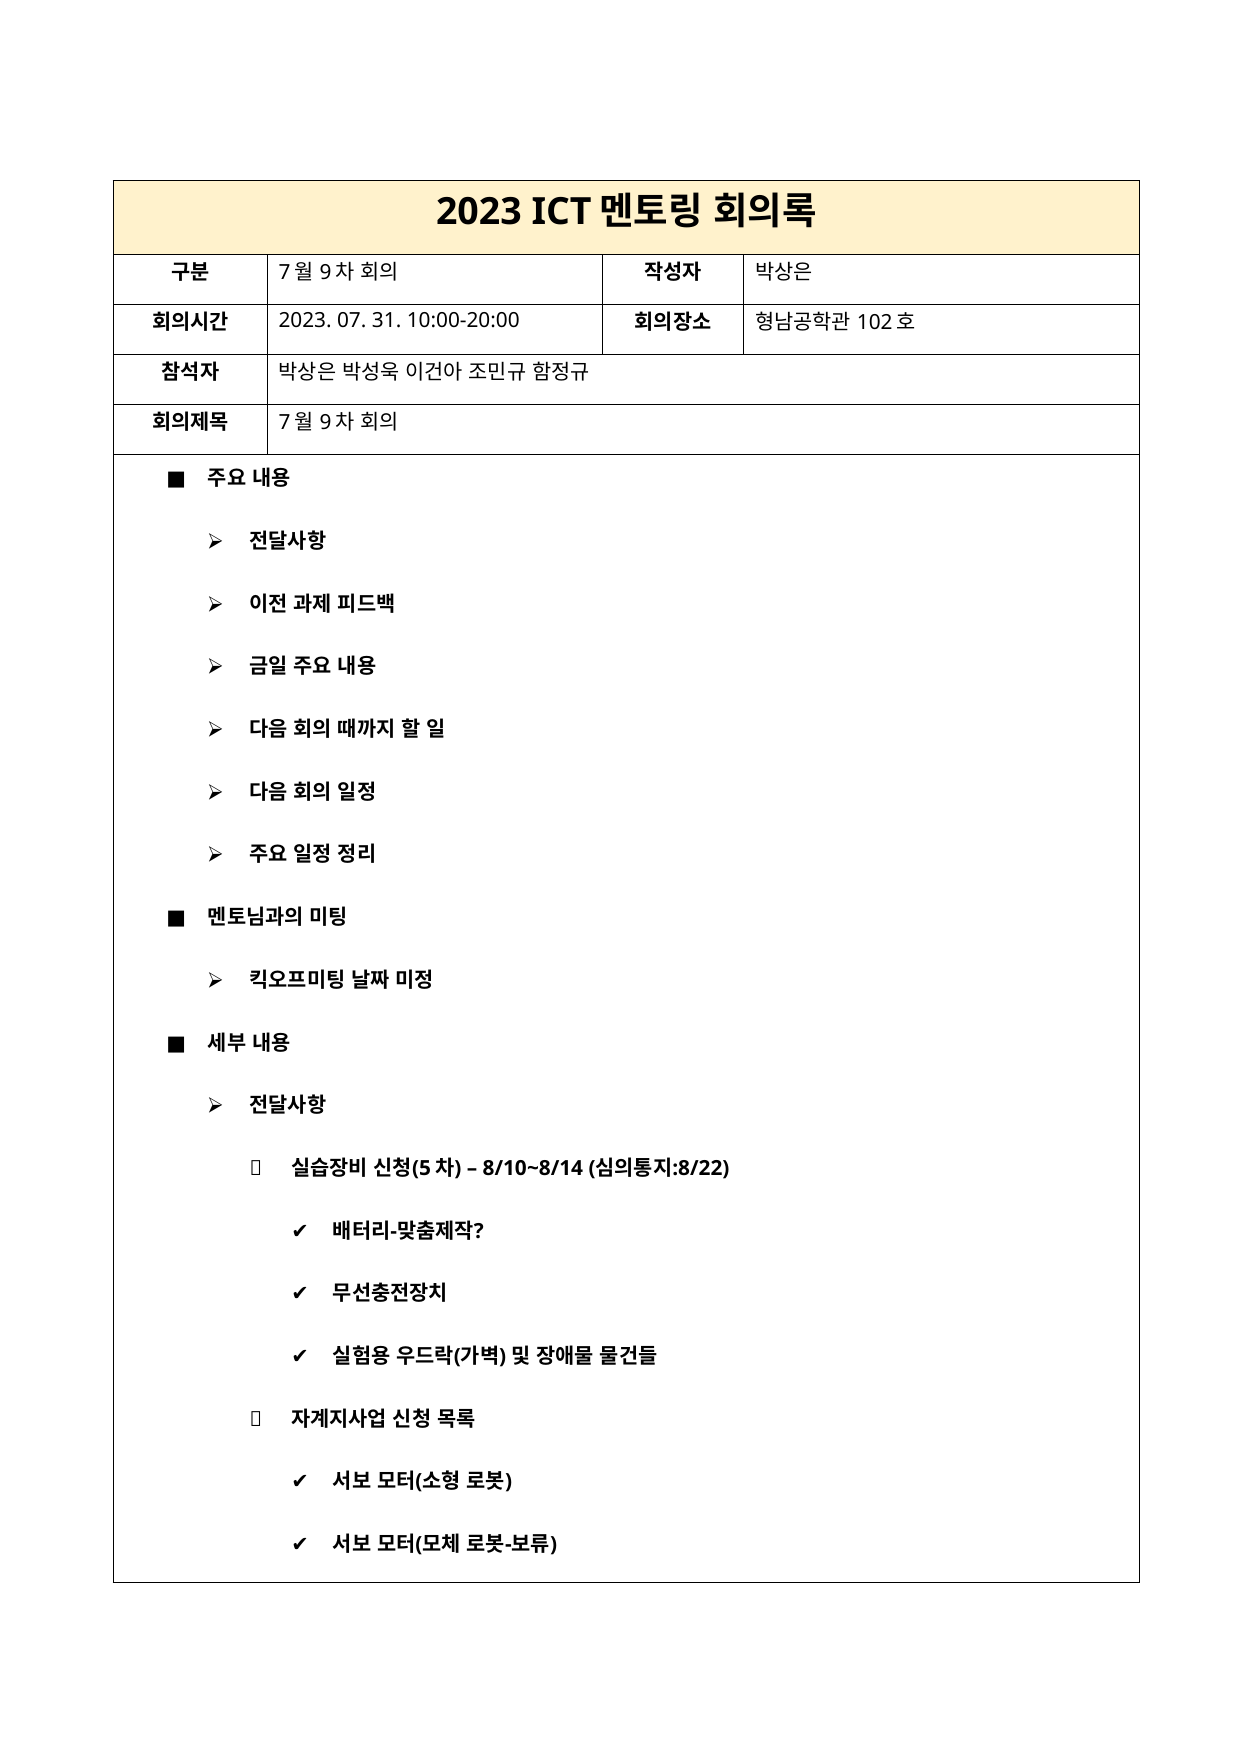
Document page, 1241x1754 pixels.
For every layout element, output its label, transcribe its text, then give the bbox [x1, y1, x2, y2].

table_cell 작성자 [603, 255, 743, 304]
table_cell 박상은 박성욱 이건아 조민규 함정규 [268, 355, 1139, 404]
table_cell 회의장소 [603, 305, 743, 354]
table_cell 박상은 [744, 255, 1139, 304]
table_cell 2023. 07. 31. 10:00-20:00 [268, 305, 602, 354]
table_cell 회의제목 [114, 405, 267, 454]
table_cell 7월 9차 회의 [268, 255, 602, 304]
table_cell 참석자 [114, 355, 267, 404]
table_cell 회의시간 [114, 305, 267, 354]
table_cell 형남공학관 102호 [744, 305, 1139, 354]
table_cell 7월 9차 회의 [268, 405, 1139, 454]
table_cell 구분 [114, 255, 267, 304]
table_header 2023 ICT멘토링 회의록 [114, 181, 1139, 254]
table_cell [114, 455, 1139, 1582]
